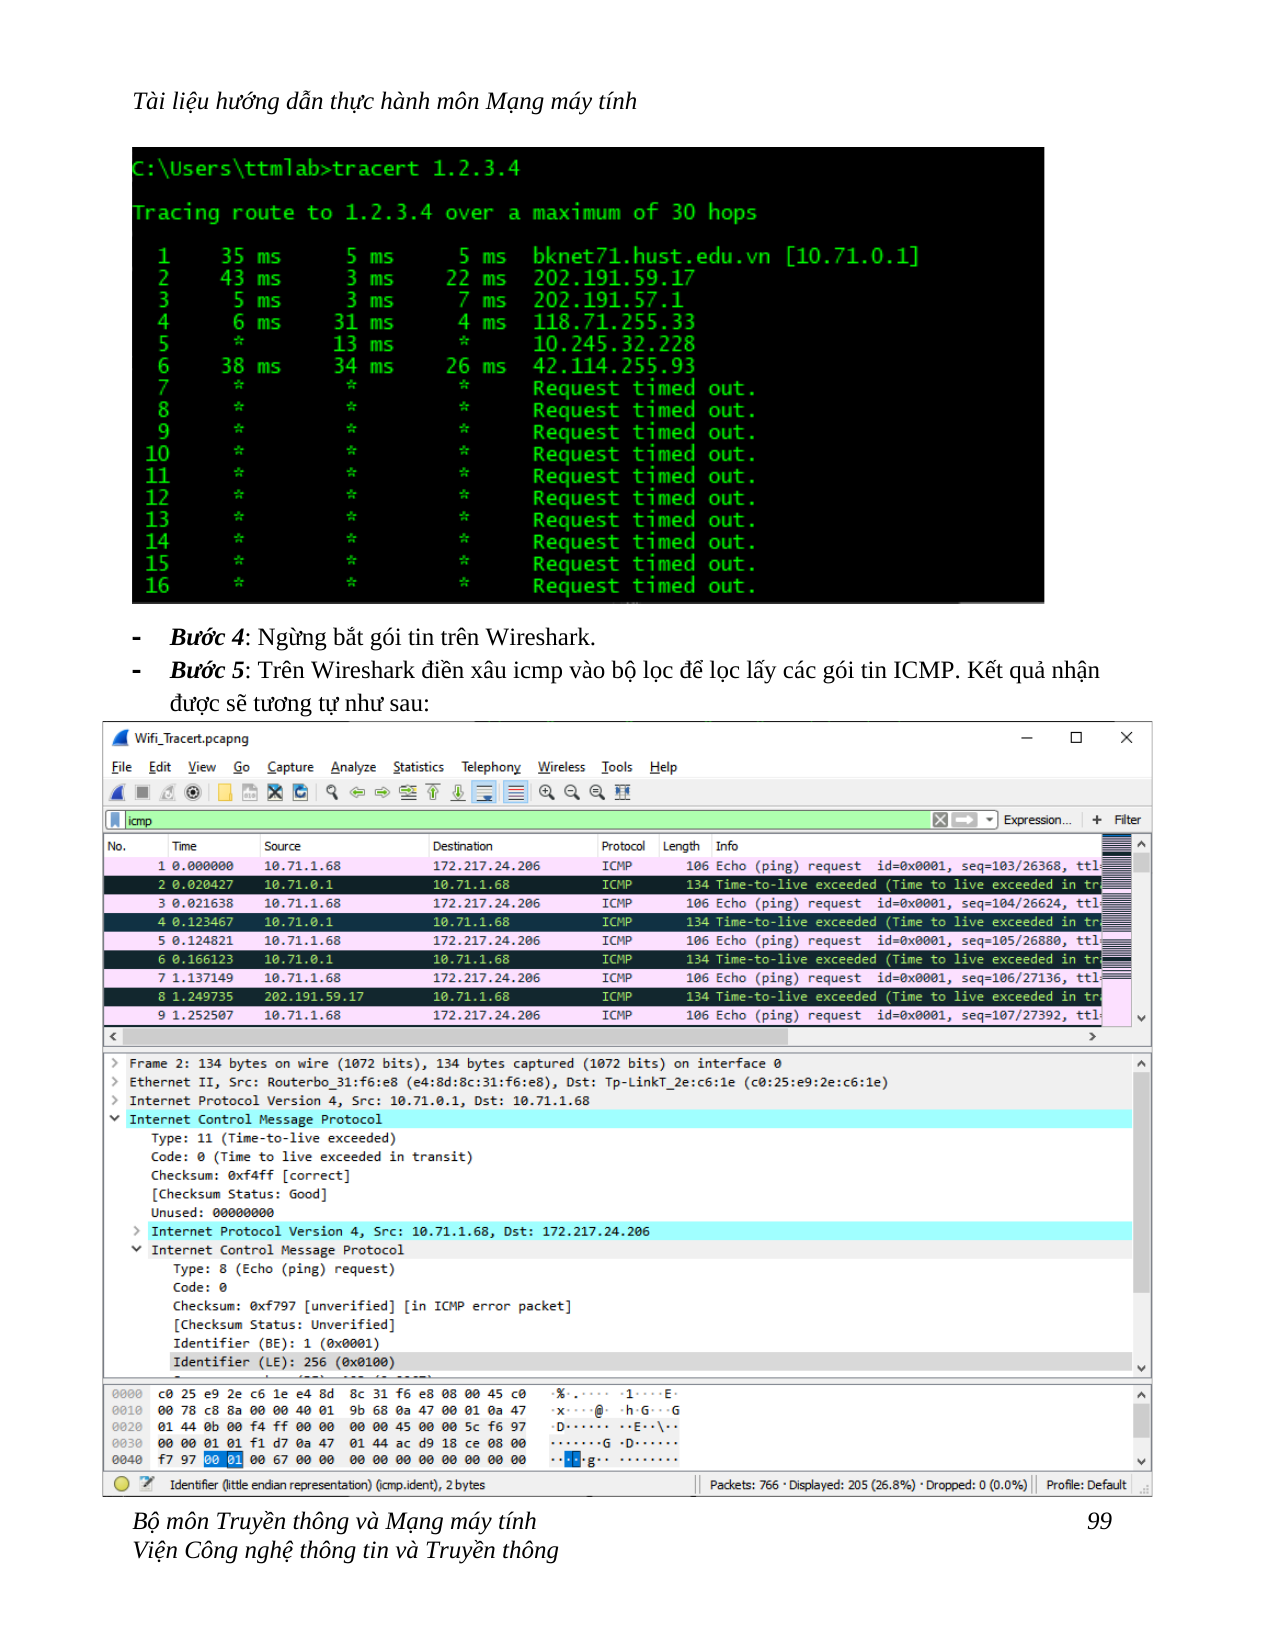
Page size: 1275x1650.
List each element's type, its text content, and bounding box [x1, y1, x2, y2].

list Bước 5: Trên Wireshark điền xâu icmp vào bộ lọc để lọc lấy các gói tin ICMP. Kết quả nhận được sẽ tương tự như sau: [132, 655, 1125, 717]
picture [102, 721, 1153, 1497]
picture [132, 147, 1045, 604]
list Bước 4: Ngừng bắt gói tin trên Wireshark. [132, 622, 1125, 651]
